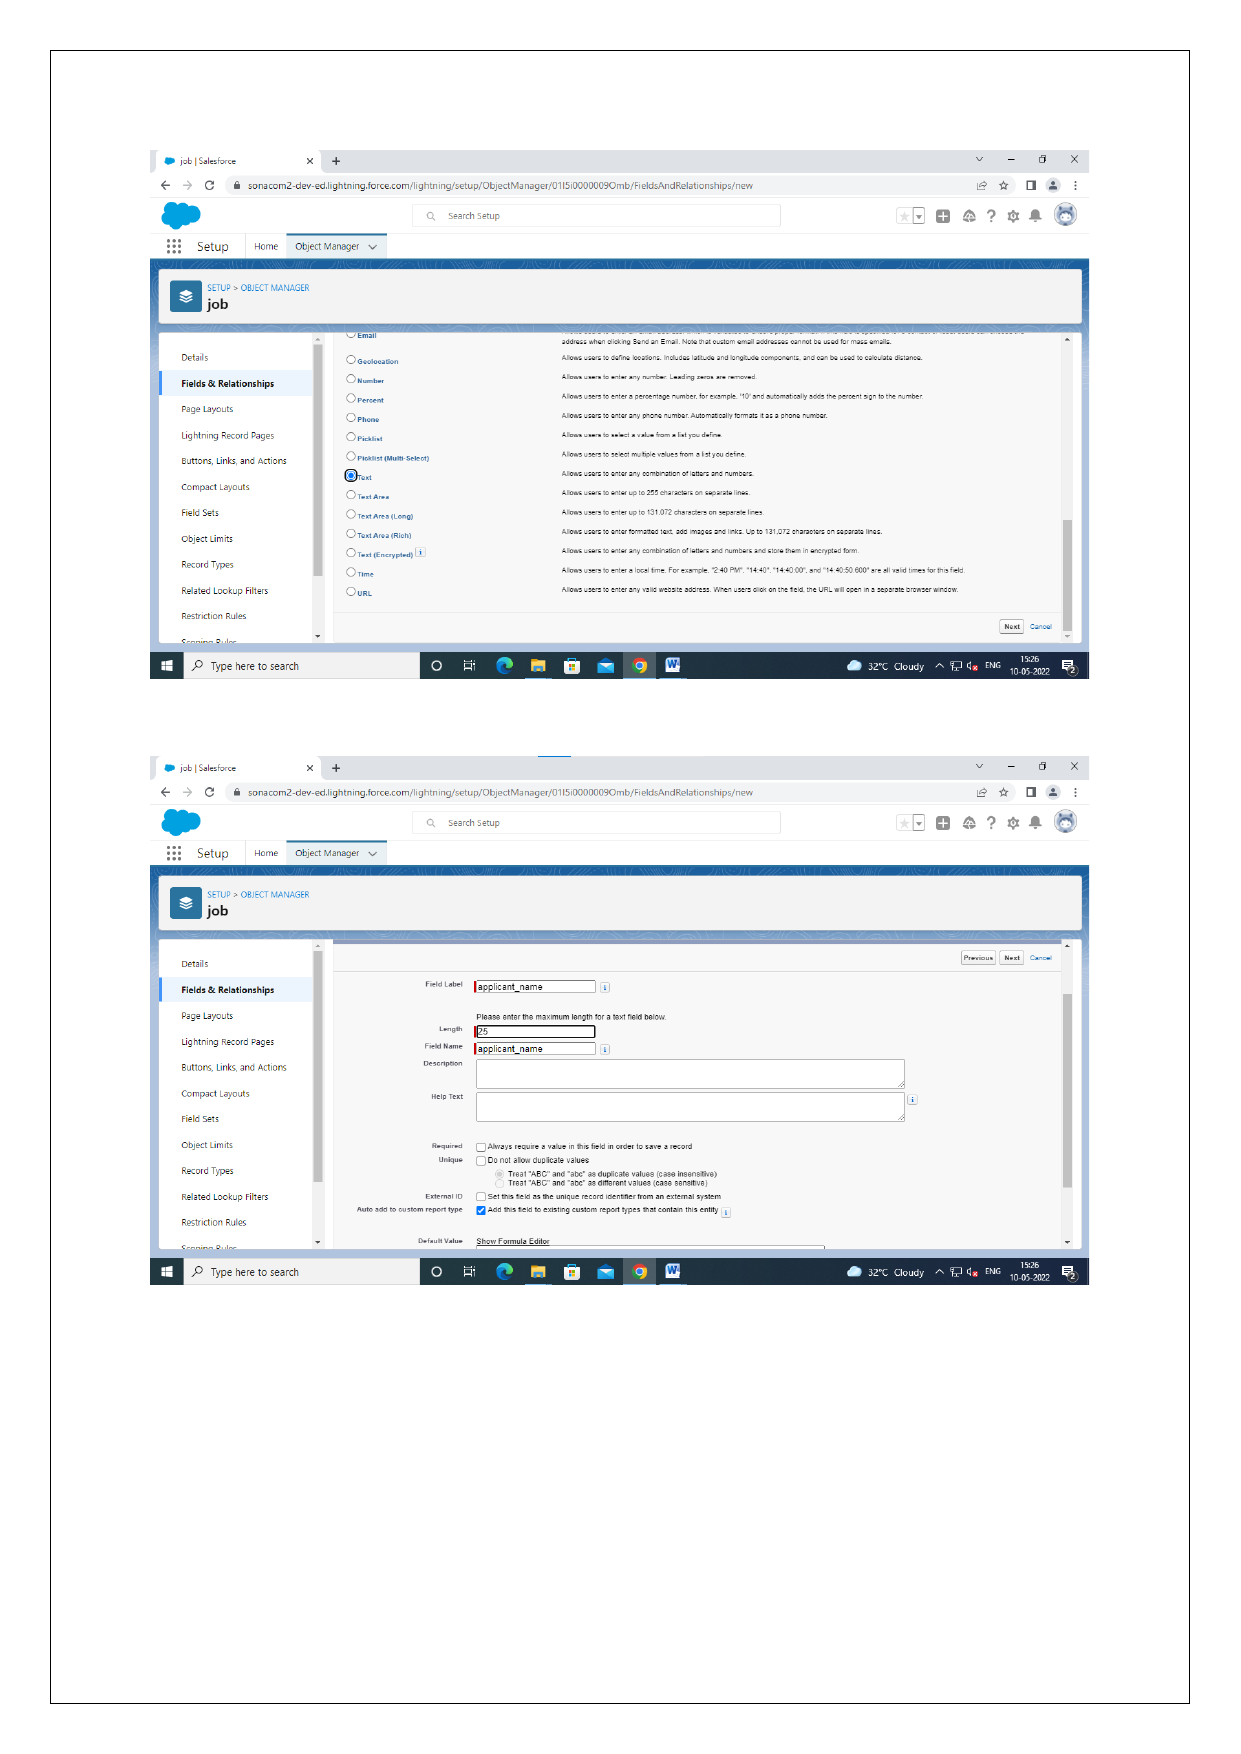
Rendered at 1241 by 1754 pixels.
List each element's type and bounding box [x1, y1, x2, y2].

picture [150, 756, 1090, 1285]
picture [150, 150, 1090, 679]
